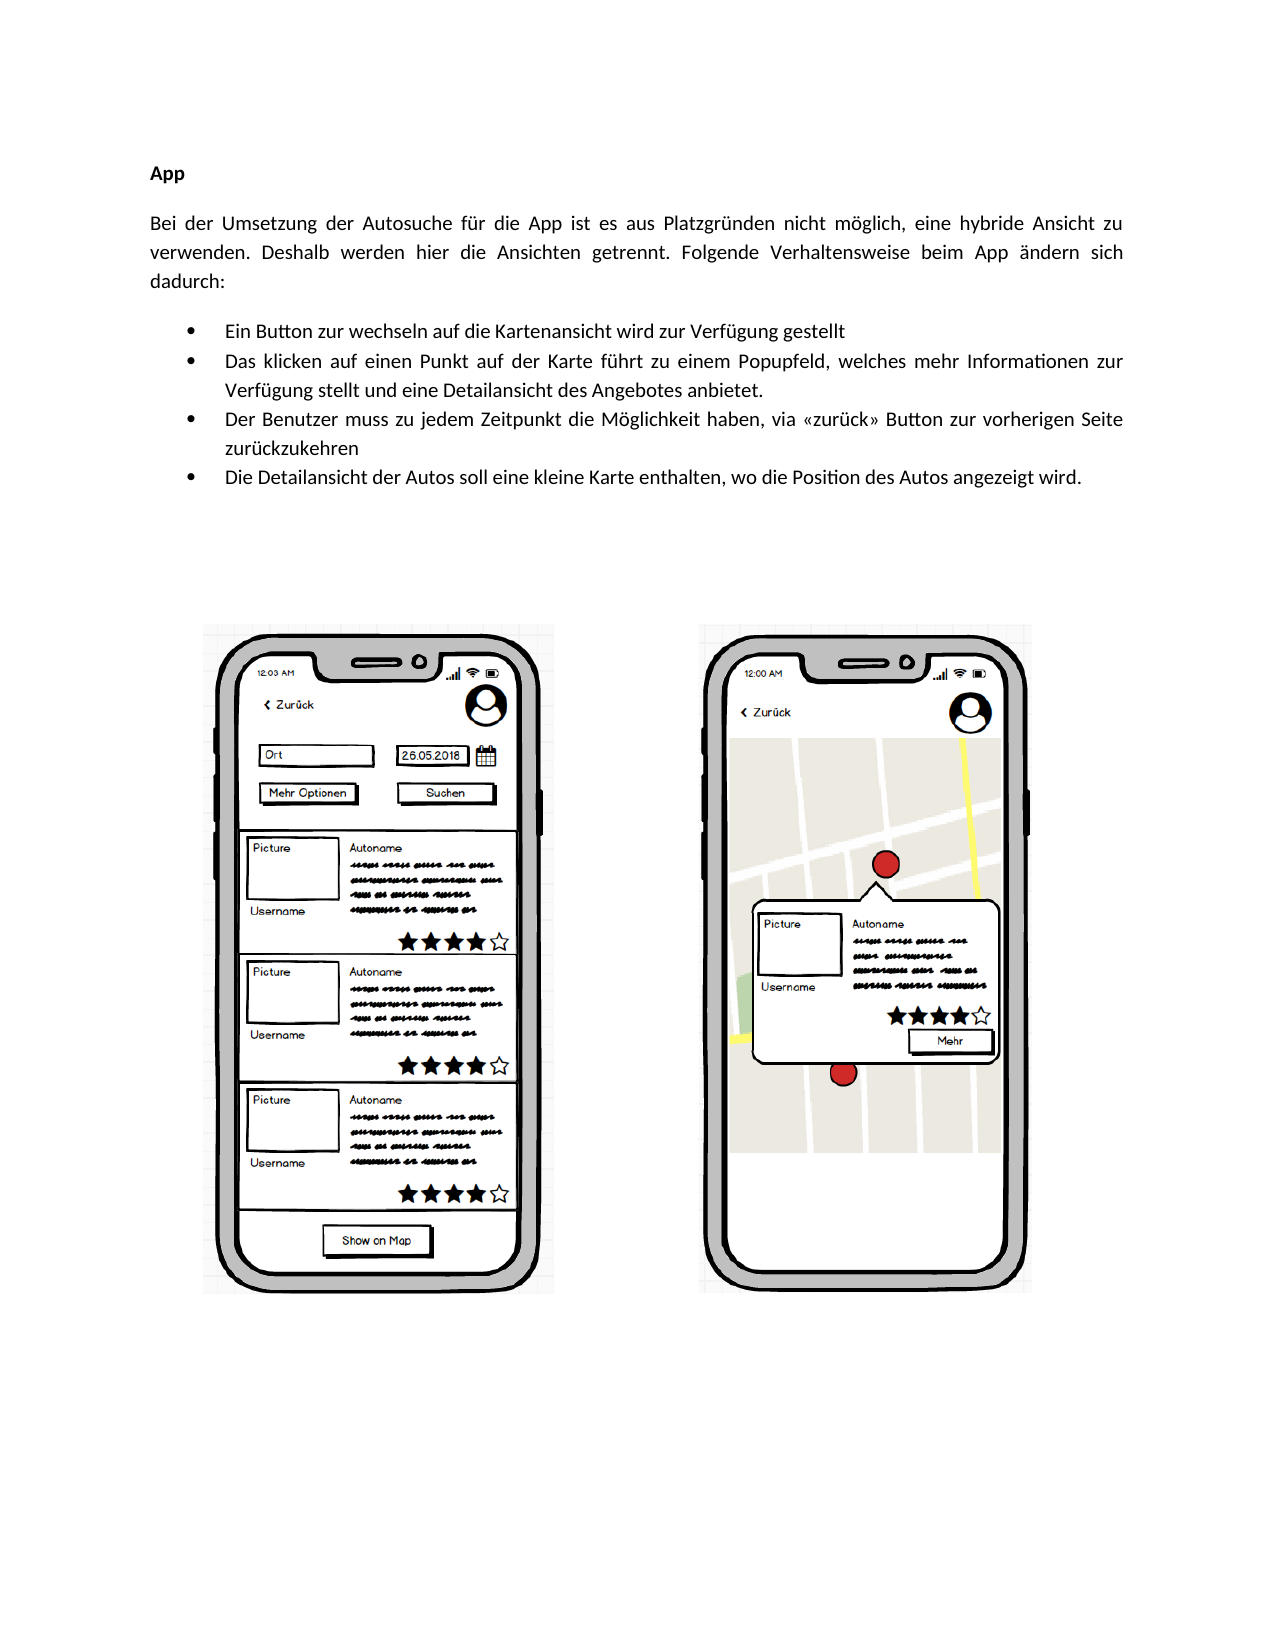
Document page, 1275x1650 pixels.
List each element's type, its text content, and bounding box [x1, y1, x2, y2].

list Das klicken auf einen Punkt auf der Karte führt zu einem Popupfeld, welches mehr Informationen zur Verfügung stellt und eine Detailansicht des Angebotes anbietet. [187, 348, 1125, 402]
list Die Detailansicht der Autos soll eine kleine Karte enthalten, wo die Position des Autos angezeigt wird. [187, 464, 1125, 490]
picture [698, 624, 1032, 1293]
picture [203, 624, 554, 1294]
text App [150, 160, 1125, 186]
list Der Benutzer muss zu jedem Zeitpunkt die Möglichkeit haben, via «zurück» Button zur vorherigen Seite zurückzukehren [187, 406, 1125, 461]
text Bei der Umsetzung der Autosuche für die App ist es aus Platzgründen nicht möglich, eine hybride Ansicht zu verwenden. Deshalb werden hier die Ansichten getrennt. Folgende Verhaltensweise beim App ändern sich dadurch: [150, 210, 1125, 294]
list Ein Button zur wechseln auf die Kartenansicht wird zur Verfügung gestellt [187, 319, 1125, 344]
